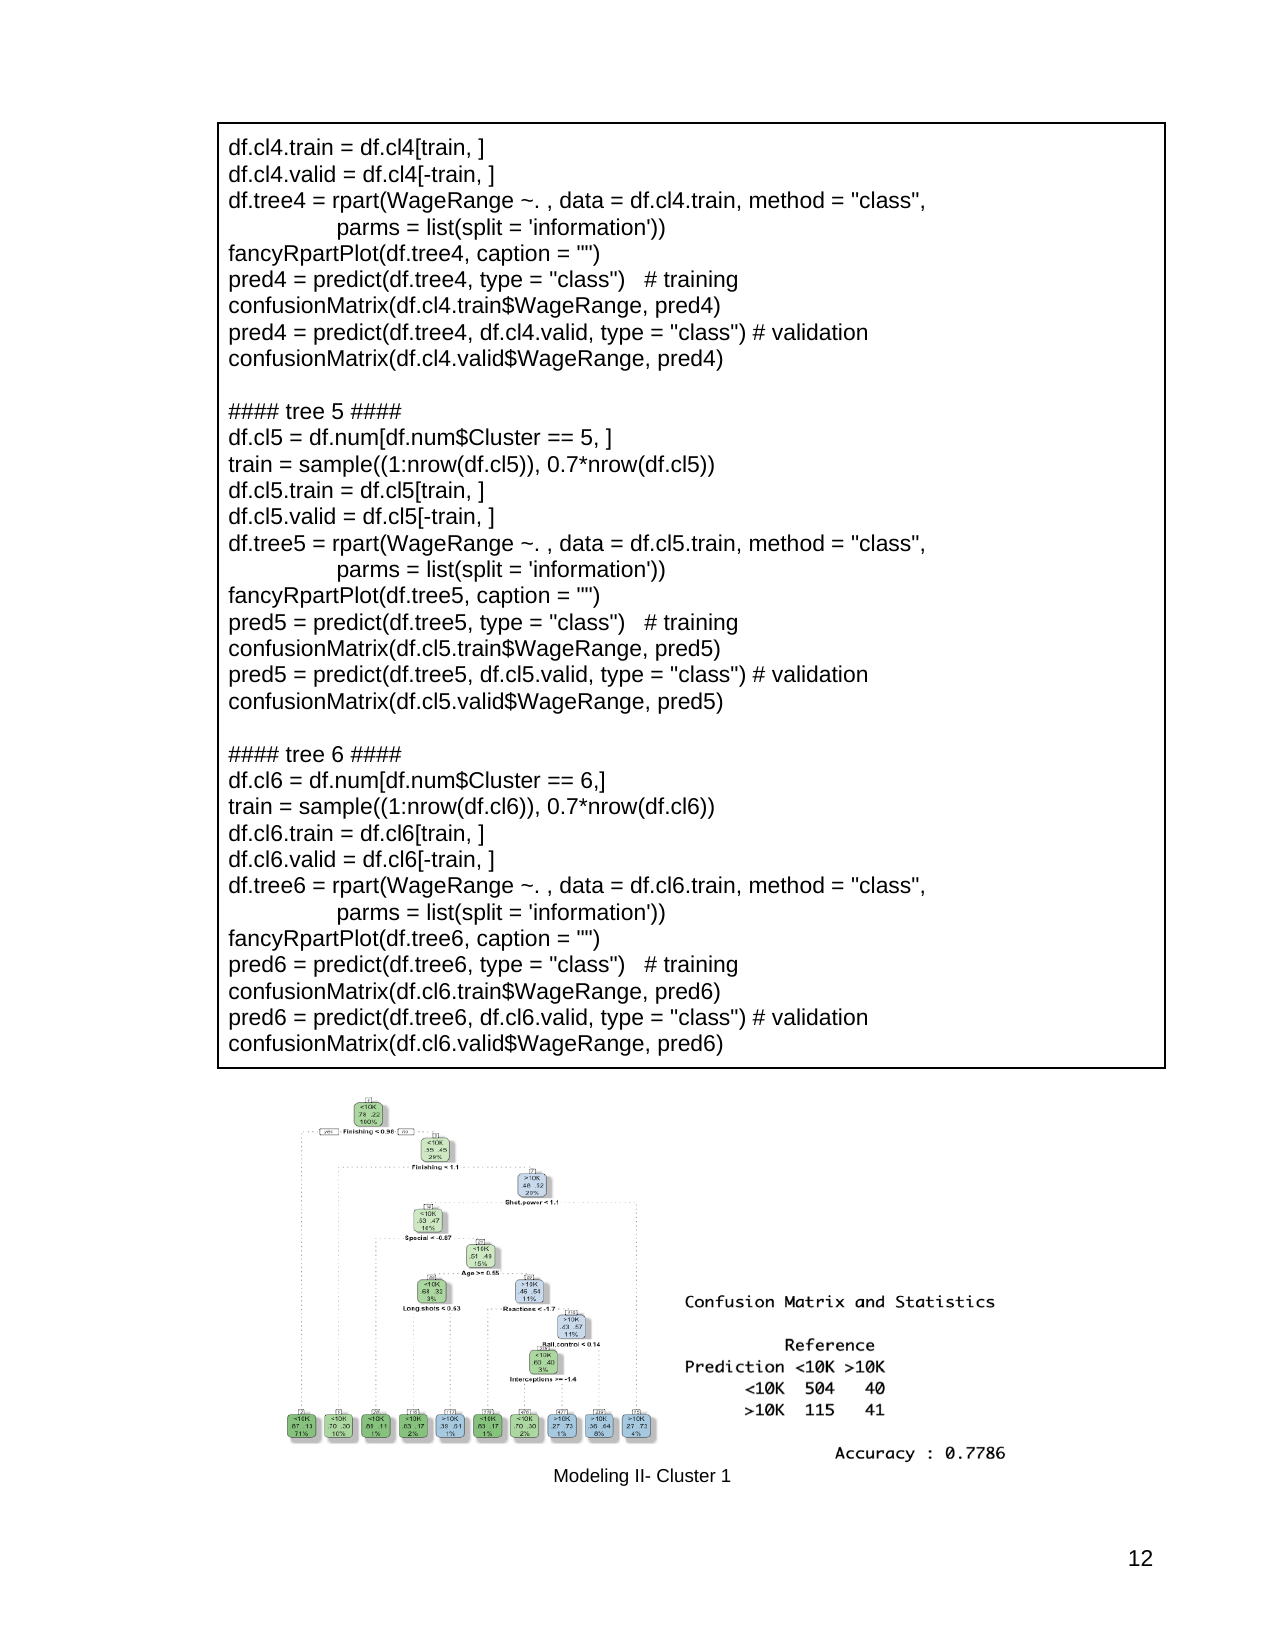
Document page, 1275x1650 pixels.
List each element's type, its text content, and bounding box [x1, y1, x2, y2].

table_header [219, 124, 1164, 1067]
text Modeling II- Cluster 1 [131, 1465, 1153, 1486]
picture [256, 1069, 1028, 1465]
